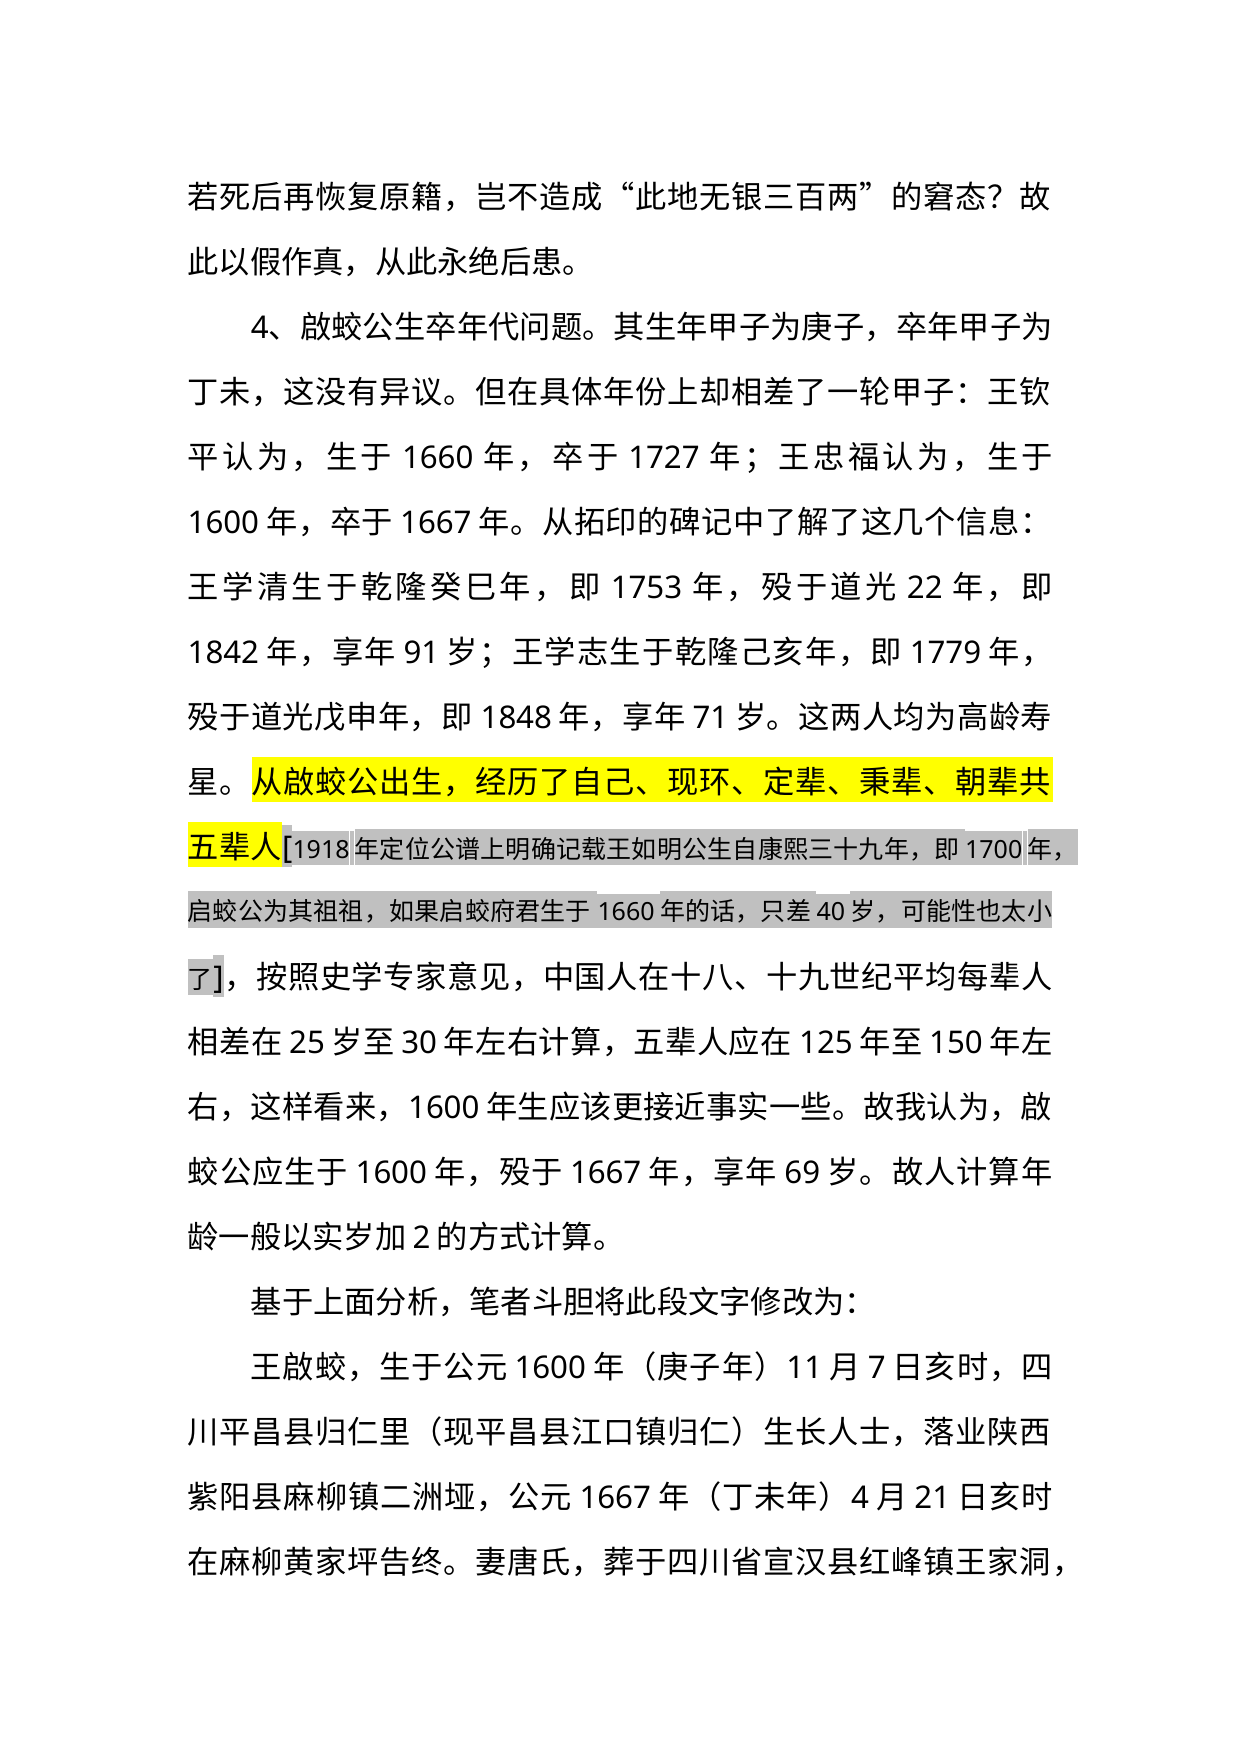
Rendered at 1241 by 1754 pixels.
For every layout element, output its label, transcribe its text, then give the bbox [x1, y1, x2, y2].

text 基于上面分析，笔者斗胆将此段文字修改为： [187, 1267, 1053, 1332]
text 4、啟蛟公生卒年代问题。其生年甲子为庚子，卒年甲子为丁未，这没有异议。但在具体年份上却相差了一轮甲子：王钦平认为，生于1660年，卒于1727年；王忠福认为，生于1600年，卒于1667年。从拓印的碑记中了解了这几个信息：王学清生于乾隆癸巳年，即1753年，殁于道光22年，即1842年，享年91岁；王学志生于乾隆己亥年，即1779年，殁于道光戊申年，即1848年，享年71岁。这两人均为高龄寿星。从啟蛟公出生，经历了自己、现环、定辈、秉辈、朝辈共五辈人[1918年定位公谱上明确记载王如明公生自康熙三十九年，即1700年，启蛟公为其祖祖，如果启蛟府君生于1660年的话，只差40岁，可能性也太小了]，按照史学专家意见，中国人在十八、十九世纪平均每辈人相差在25岁至30年左右计算，五辈人应在125年至150年左右，这样看来，1600年生应该更接近事实一些。故我认为，啟蛟公应生于1600年，殁于1667年，享年69岁。故人计算年龄一般以实岁加2的方式计算。 [187, 292, 1053, 1267]
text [187, 162, 1053, 292]
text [187, 1332, 1053, 1592]
